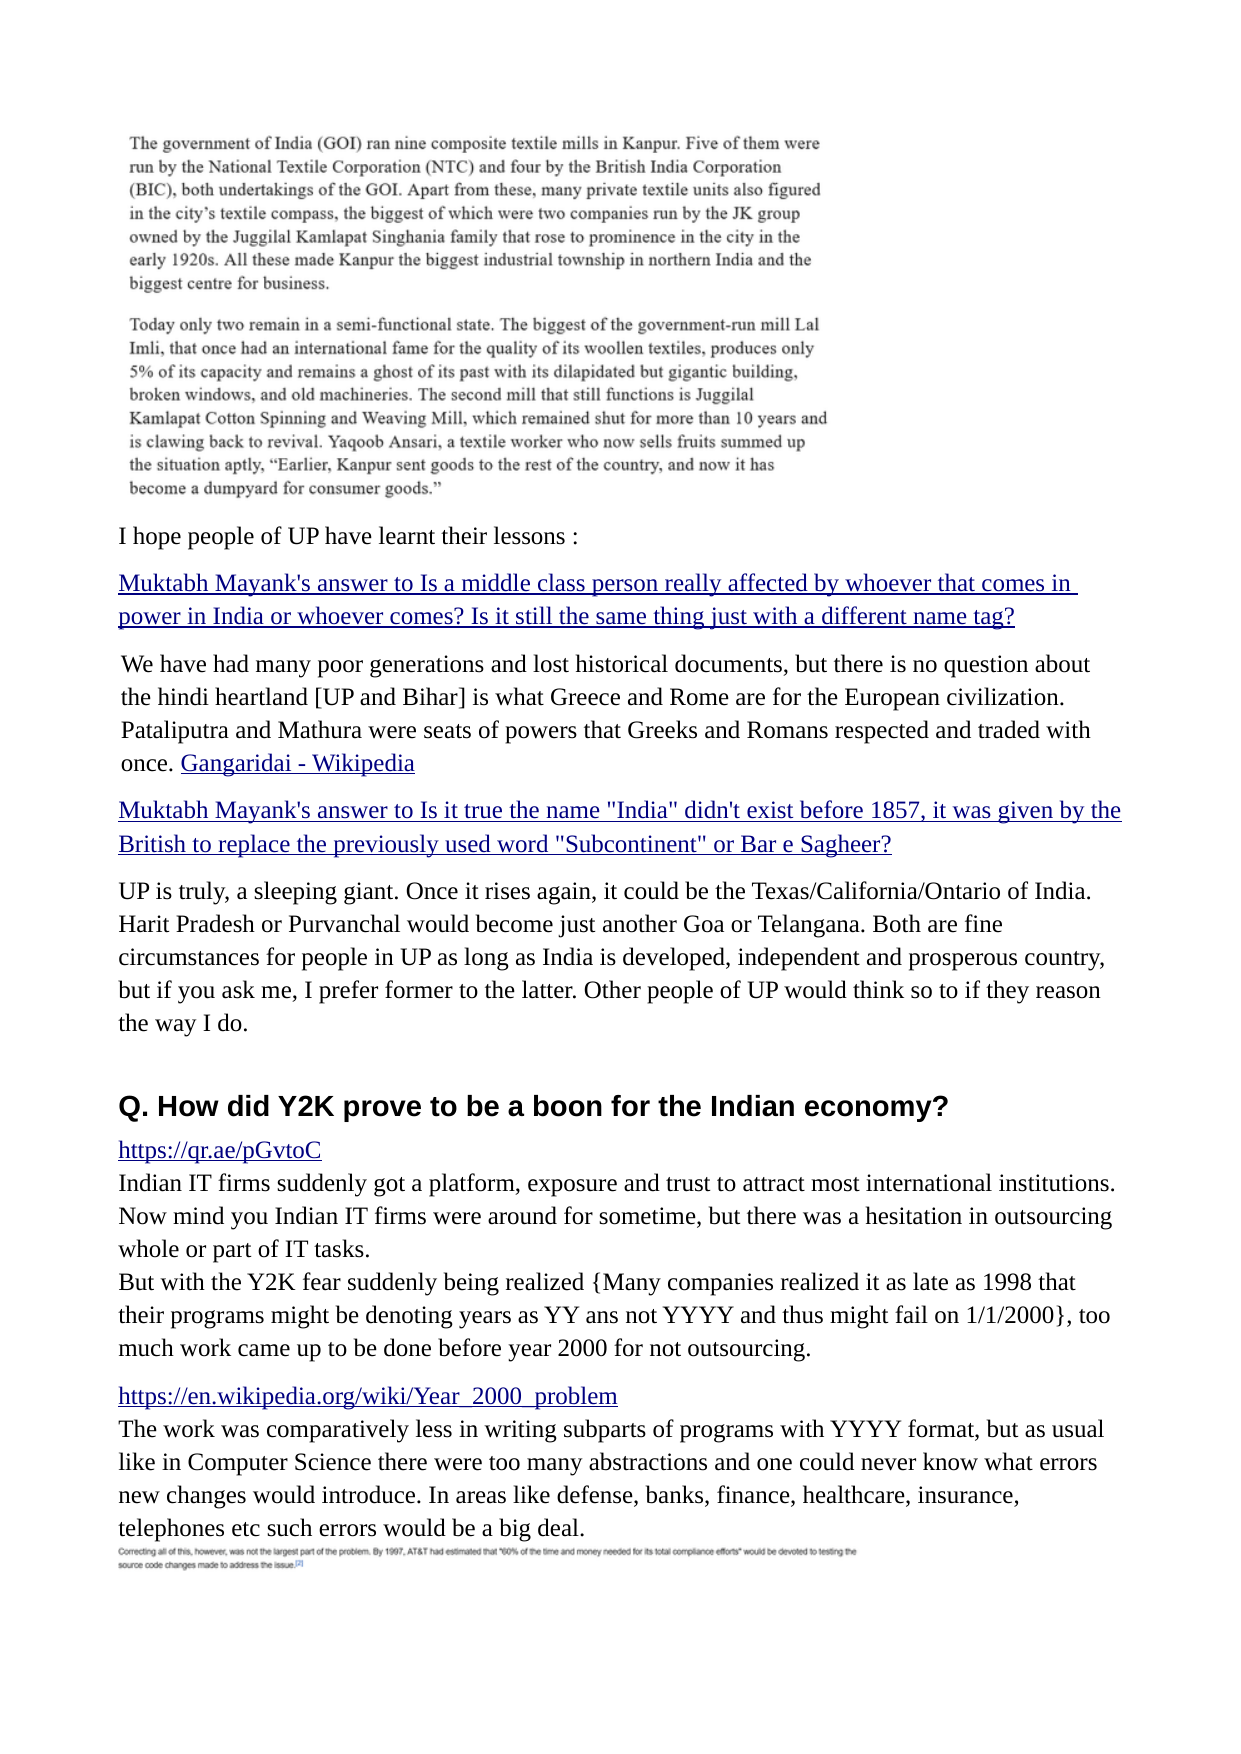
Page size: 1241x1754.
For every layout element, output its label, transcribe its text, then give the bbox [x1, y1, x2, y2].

text Muktabh Mayank's answer to Is a middle class person really affected by whoever that comes in power in India or whoever comes? Is it still the same thing just with a different name tag? [118, 568, 1122, 630]
text Muktabh Mayank's answer to Is it true the name "India" didn't exist before 1857, it was given by the British to replace the previously used word "Subcontinent" or Bar e Sagheer? [118, 822, 1122, 857]
text I hope people of UP have learnt their lessons : [118, 521, 1122, 549]
text But with the Y2K fear suddenly being realized {Many companies realized it as late as 1998 that their programs might be denoting years as YY ans not YYYY and thus might fail on 1/1/2000}, too much work came up to be done before year 2000 for not outsourcing. [118, 1267, 1122, 1362]
text We have had many poor generations and lost historical documents, but there is no question about the hindi heartland [UP and Bihar] is what Greece and Rome are for the European civilization. Pataliputra and Mathura were seats of powers that Greeks and Romans respected and traded with once. Gangaridai - Wikipedia [121, 649, 1122, 777]
text https://qr.ae/pGvtoC [118, 1135, 1122, 1164]
picture [118, 1545, 871, 1572]
text UP is truly, a sleeping giant. Once it rises again, it could be the Texas/California/Ontario of India. Harit Pradesh or Purvanchal would become just another Goa or Telangana. Both are fine circumstances for people in UP as long as India is developed, independent and prosperous country, but if you ask me, I prefer former to the latter. Other people of UP would think so to if they reason the way I do. [118, 876, 1122, 1037]
subtitle Q. How did Y2K prove to be a boon for the Indian economy? [118, 1089, 1122, 1122]
text Muktabh Mayank's answer to Is it true the name "India" didn't exist before 1857, it was given by the British to replace the previously used word "Subcontinent" or Bar e Sagheer? [118, 796, 1122, 821]
text Indian IT firms suddenly got a platform, exposure and trust to attract most international institutions. Now mind you Indian IT firms were around for sometime, but there was a hesitation in outsourcing whole or part of IT tasks. [118, 1168, 1122, 1263]
picture [118, 118, 871, 502]
text The work was comparatively less in writing subparts of programs with YYYY format, but as usual like in Computer Science there were too many abstractions and one could never know what errors new changes would introduce. In areas like defense, banks, finance, healthcare, insurance, telephones etc such errors would be a big deal. [118, 1414, 1122, 1542]
text https://en.wikipedia.org/wiki/Year_2000_problem [118, 1381, 1122, 1409]
